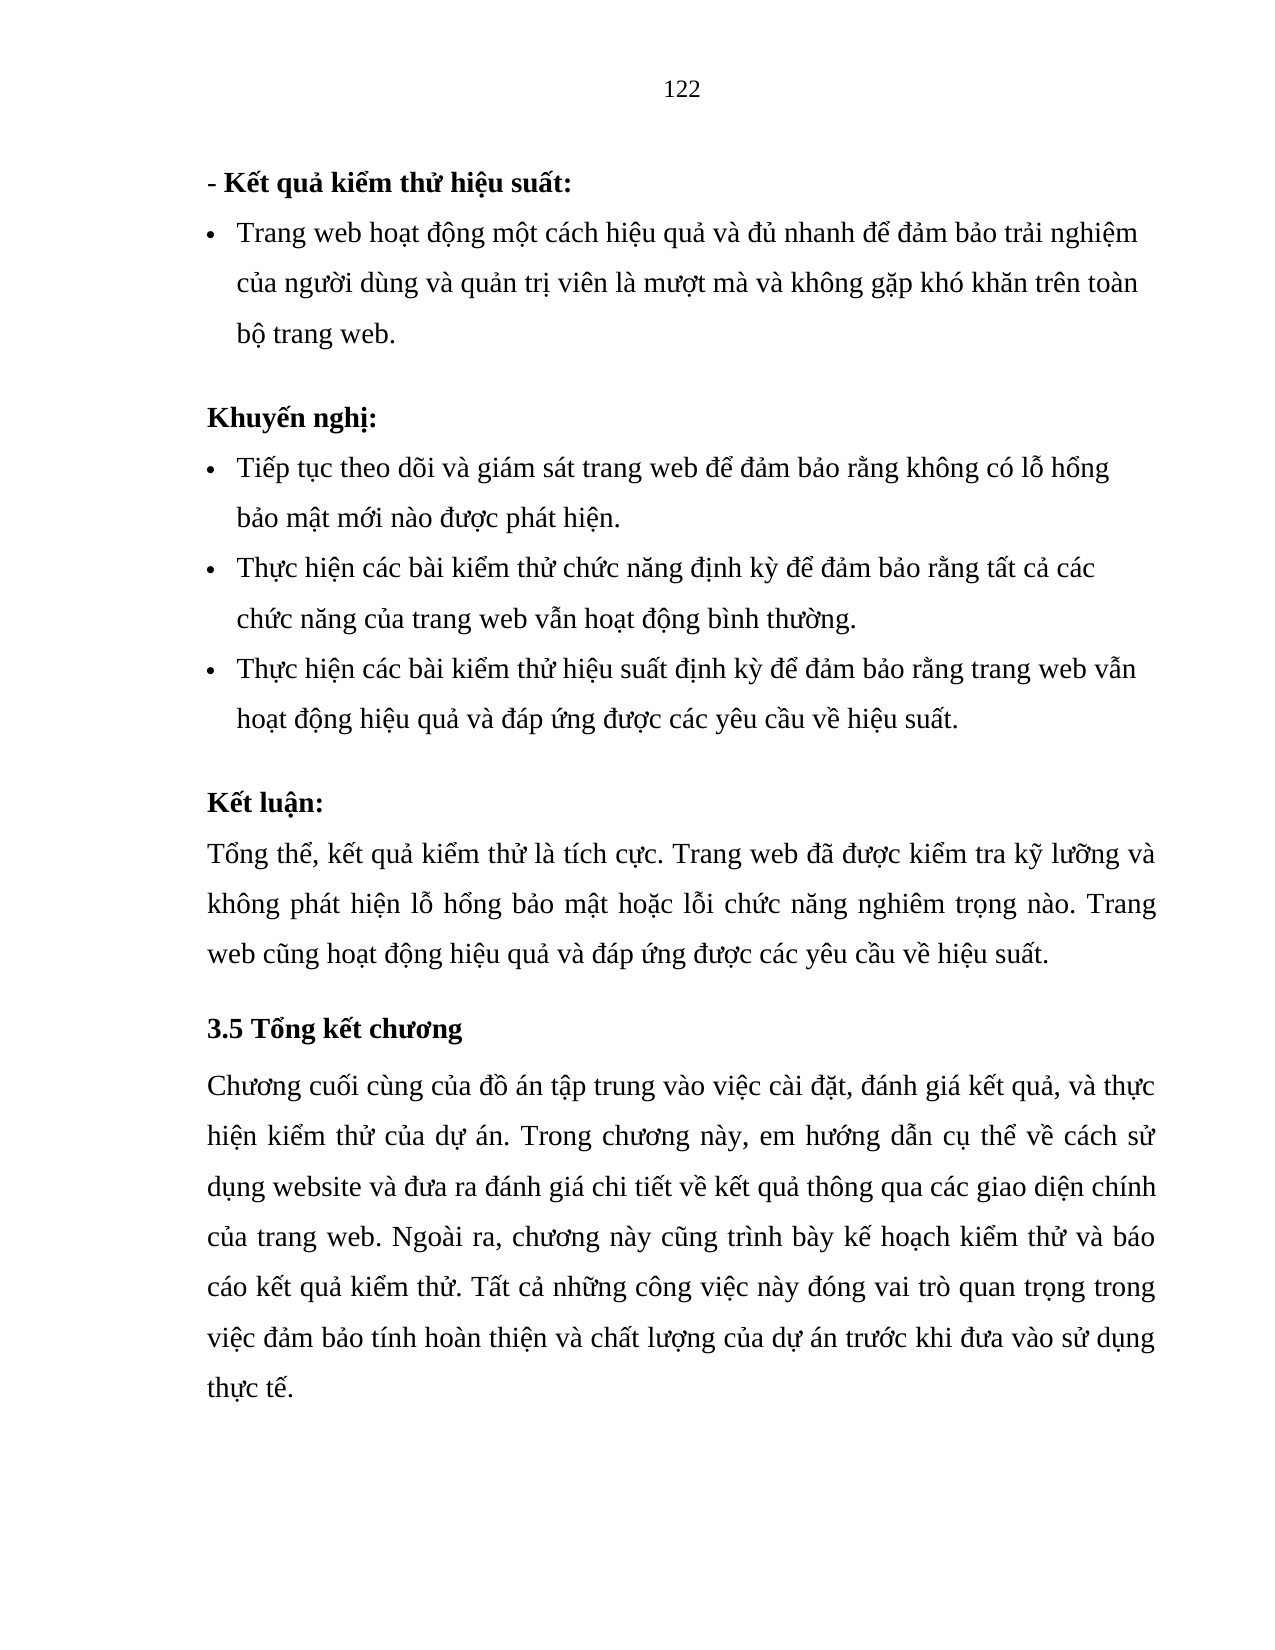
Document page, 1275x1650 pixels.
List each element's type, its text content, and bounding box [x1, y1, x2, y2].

list Tiếp tục theo dõi và giám sát trang web để đảm bảo rằng không có lỗ hổng bảo mật mới nào được phát hiện. [207, 450, 1157, 534]
text Chương cuối cùng của đồ án tập trung vào việc cài đặt, đánh giá kết quả, và thực hiện kiểm thử của dự án. Trong chương này, em hướng dẫn cụ thể về cách sử dụng website và đưa ra đánh giá chi tiết về kết quả thông qua các giao diện chính của trang web. Ngoài ra, chương này cũng trình bày kế hoạch kiểm thử và báo cáo kết quả kiểm thử. Tất cả những công việc này đóng vai trò quan trọng trong việc đảm bảo tính hoàn thiện và chất lượng của dự án trước khi đưa vào sử dụng thực tế. [207, 1068, 1157, 1404]
text Khuyến nghị: [207, 400, 1157, 433]
list Thực hiện các bài kiểm thử chức năng định kỳ để đảm bảo rằng tất cả các chức năng của trang web vẫn hoạt động bình thường. [207, 551, 1157, 634]
list Thực hiện các bài kiểm thử hiệu suất định kỳ để đảm bảo rằng trang web vẫn hoạt động hiệu quả và đáp ứng được các yêu cầu về hiệu suất. [207, 651, 1157, 735]
list Trang web hoạt động một cách hiệu quả và đủ nhanh để đảm bảo trải nghiệm của người dùng và quản trị viên là mượt mà và không gặp khó khăn trên toàn bộ trang web. [207, 215, 1157, 349]
text - Kết quả kiểm thử hiệu suất: [207, 165, 1157, 198]
subtitle 3.5 Tổng kết chương [207, 1012, 1157, 1045]
text Tổng thể, kết quả kiểm thử là tích cực. Trang web đã được kiểm tra kỹ lưỡng và không phát hiện lỗ hổng bảo mật hoặc lỗi chức năng nghiêm trọng nào. Trang web cũng hoạt động hiệu quả và đáp ứng được các yêu cầu về hiệu suất. [207, 836, 1157, 970]
text Kết luận: [207, 785, 1157, 819]
